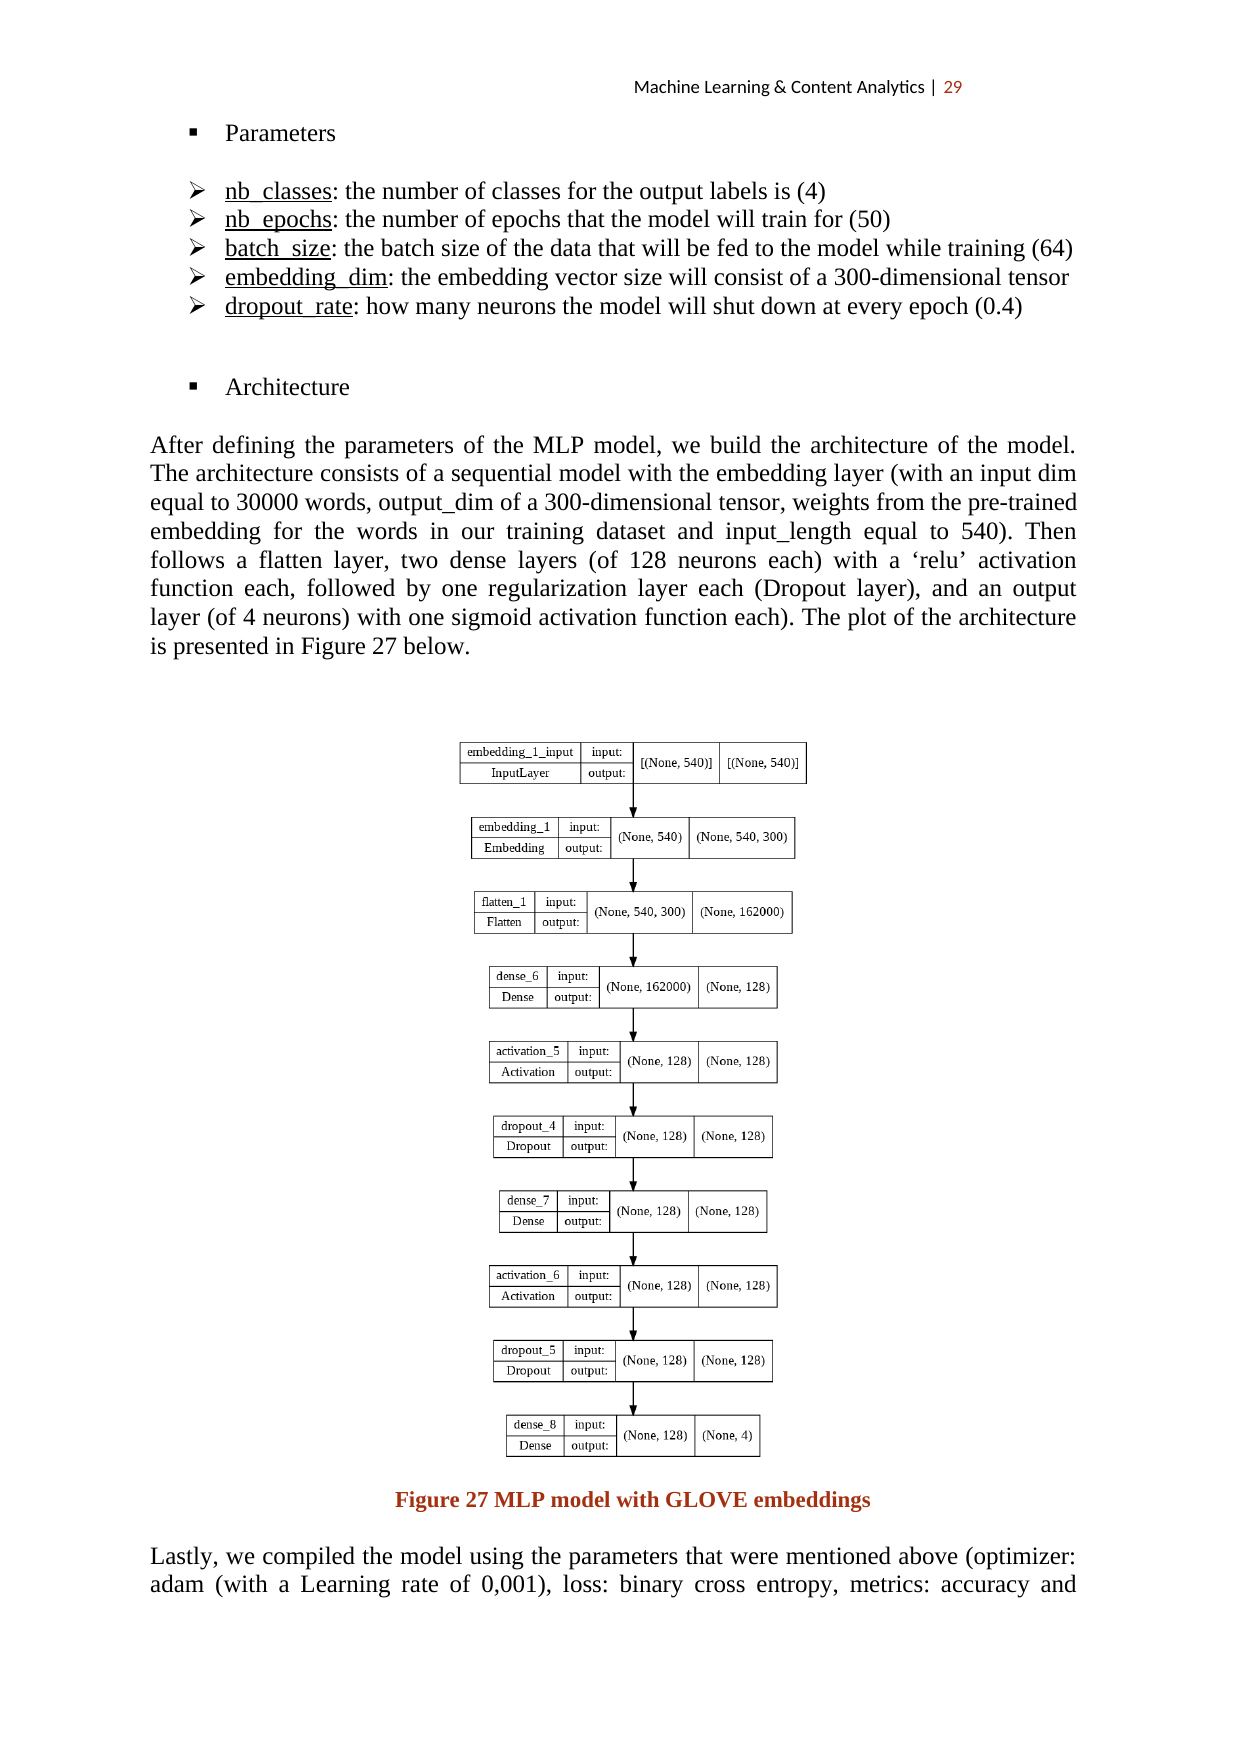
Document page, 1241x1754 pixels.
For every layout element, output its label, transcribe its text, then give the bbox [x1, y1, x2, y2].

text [150, 1541, 1078, 1598]
list batch_size: the batch size of the data that will be fed to the model while training (64) [187, 233, 1078, 262]
text Figure 27 MLP model with GLOVE embeddings [150, 1486, 1078, 1512]
list Architecture [187, 372, 1078, 401]
list embedding_dim: the embedding vector size will consist of a 300-dimensional tensor [187, 262, 1078, 291]
list nb_epochs: the number of epochs that the model will train for (50) [187, 204, 1078, 233]
list nb_classes: the number of classes for the output labels is (4) [187, 176, 1078, 204]
list Parameters [187, 118, 1078, 147]
list dropout_rate: how many neurons the model will shut down at every epoch (0.4) [187, 291, 1078, 319]
picture [456, 738, 809, 1460]
text After defining the parameters of the MLP model, we build the architecture of the model. The architecture consists of a sequential model with the embedding layer (with an input dim equal to 30000 words, output_dim of a 300-dimensional tensor, weights from the pre-trained embedding for the words in our training dataset and input_length equal to 540). Then follows a flatten layer, two dense layers (of 128 neurons each) with a ‘relu’ activation function each, followed by one regularization layer each (Dropout layer), and an output layer (of 4 neurons) with one sigmoid activation function each). The plot of the architecture is presented in Figure 27 below. [150, 430, 1078, 660]
